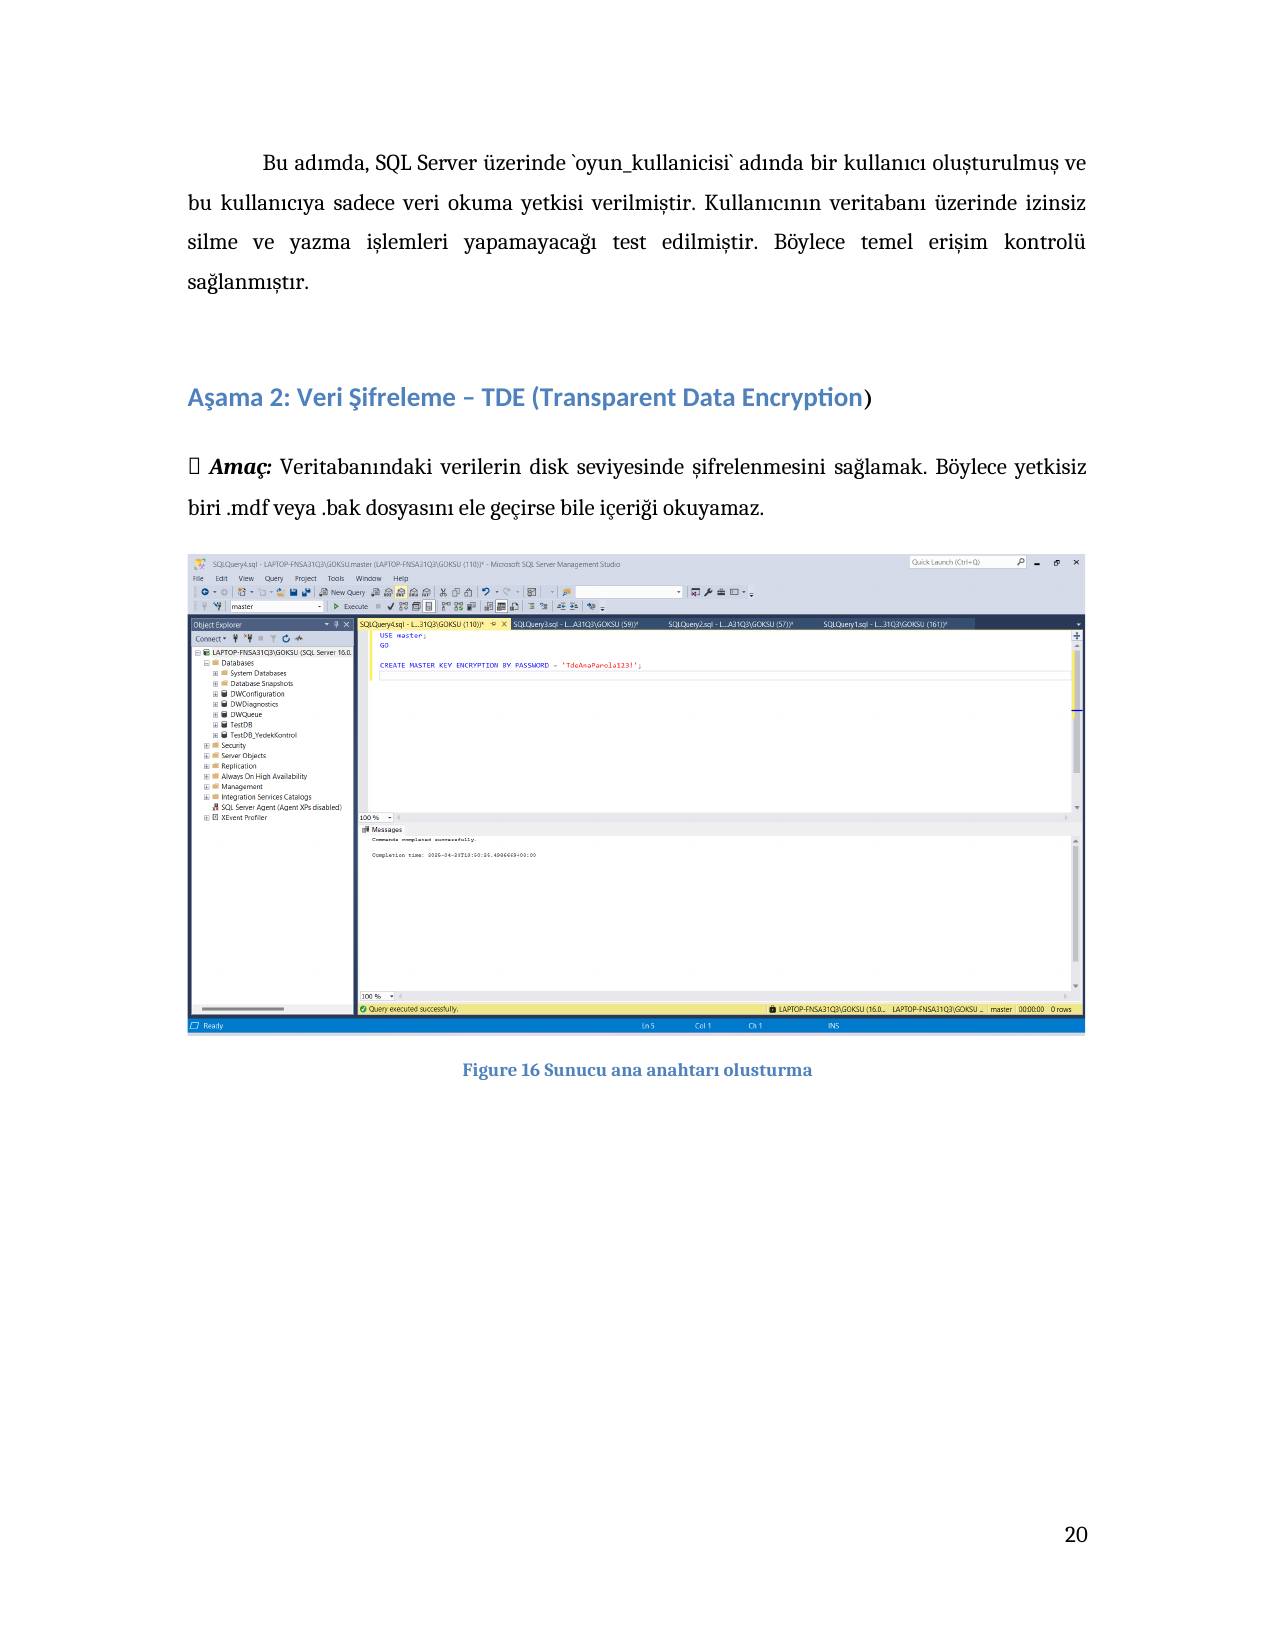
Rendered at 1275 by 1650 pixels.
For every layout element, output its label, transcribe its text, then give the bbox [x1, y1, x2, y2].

text Figure 16 Sunucu ana anahtarı olusturma [187, 1060, 1087, 1082]
picture [187, 554, 1085, 1036]
text 🎯 Amaç: Veritabanındaki verilerin disk seviyesinde şifrelenmesini sağlamak. Böylece yetkisiz biri .mdf veya .bak dosyasını ele geçirse bile içeriği okuyamaz. [187, 450, 1087, 521]
text Bu adımda, SQL Server üzerinde `oyun_kullanicisi` adında bir kullanıcı oluşturulmuş ve bu kullanıcıya sadece veri okuma yetkisi verilmiştir. Kullanıcının veritabanı üzerinde izinsiz silme ve yazma işlemleri yapamayacağı test edilmiştir. Böylece temel erişim kontrolü sağlanmıştır. [187, 150, 1087, 295]
text Aşama 2: Veri Şifreleme – TDE (Transparent Data Encryption) [187, 380, 1087, 413]
